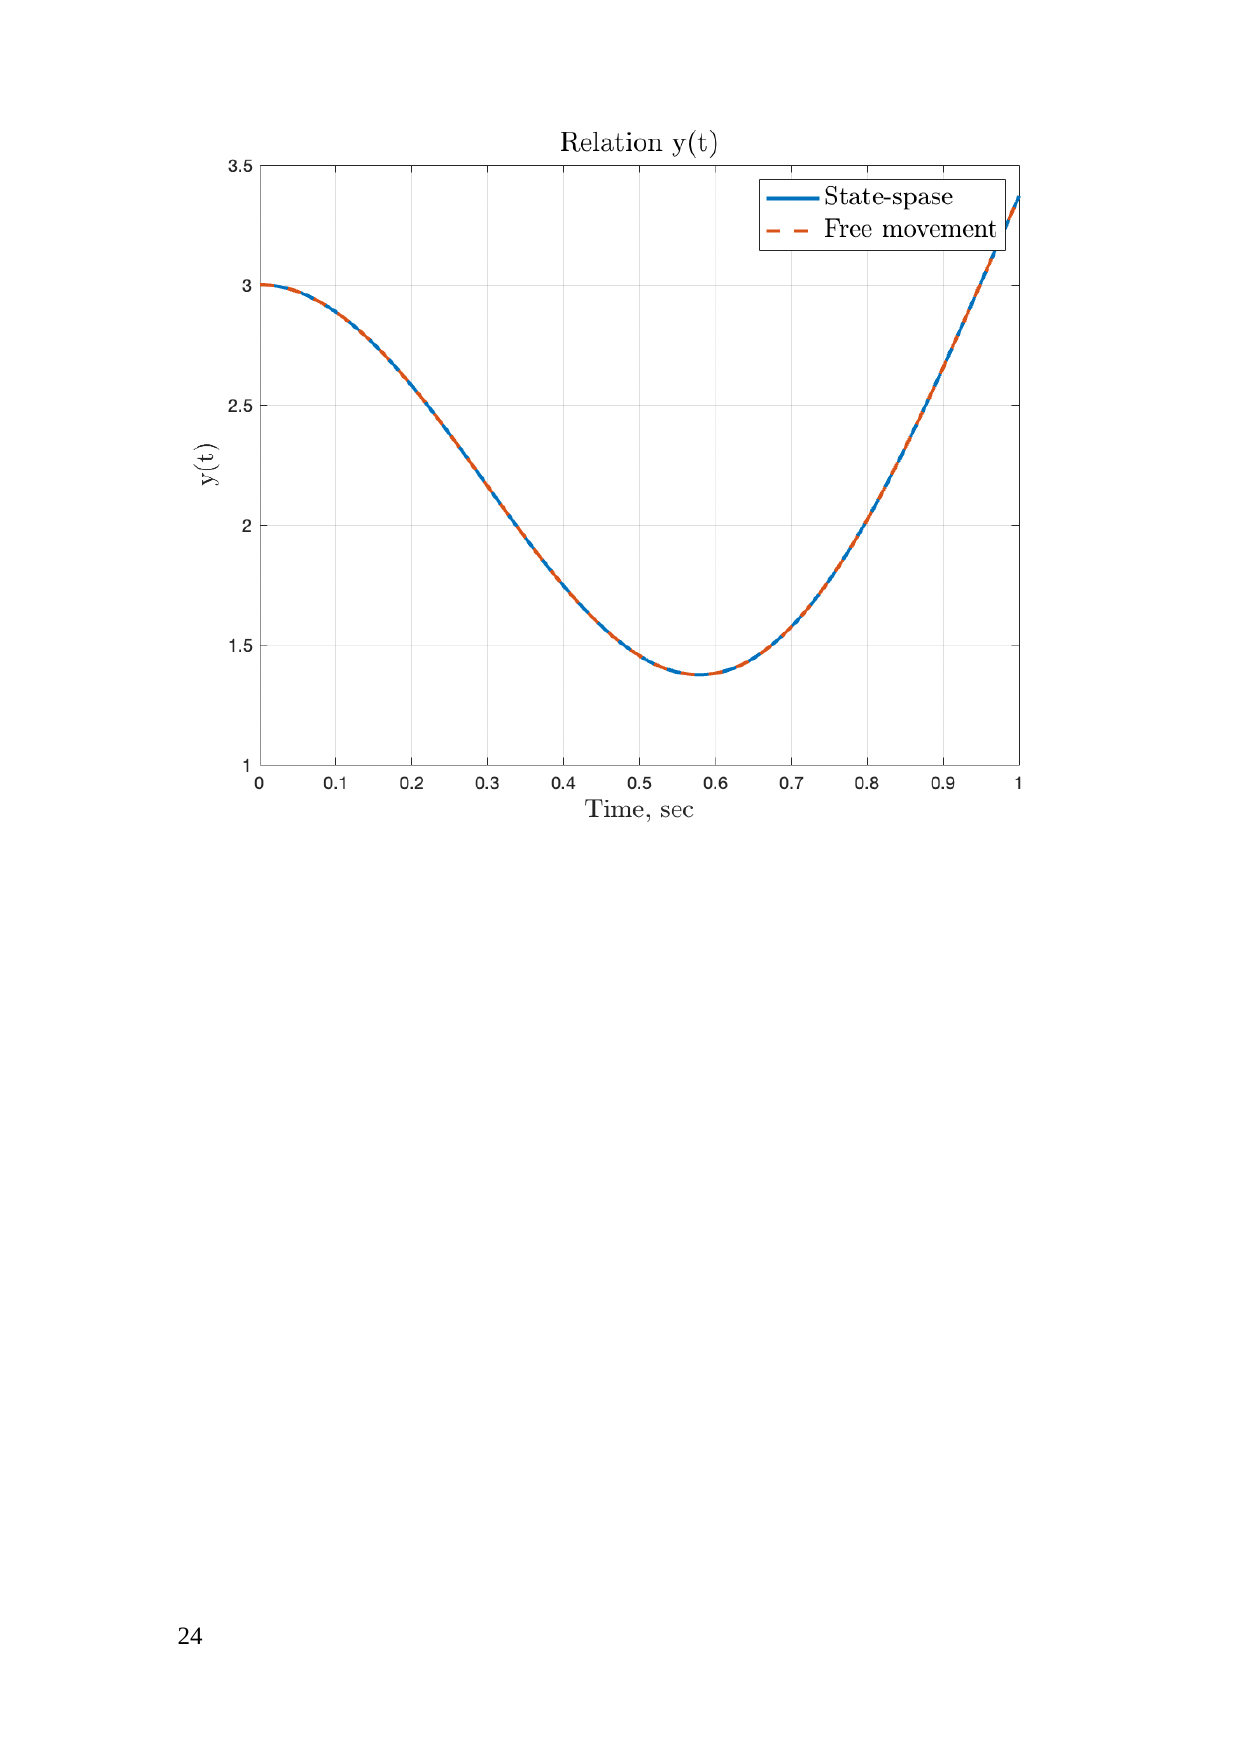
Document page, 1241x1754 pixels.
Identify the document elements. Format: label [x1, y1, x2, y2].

picture [177, 118, 1066, 836]
